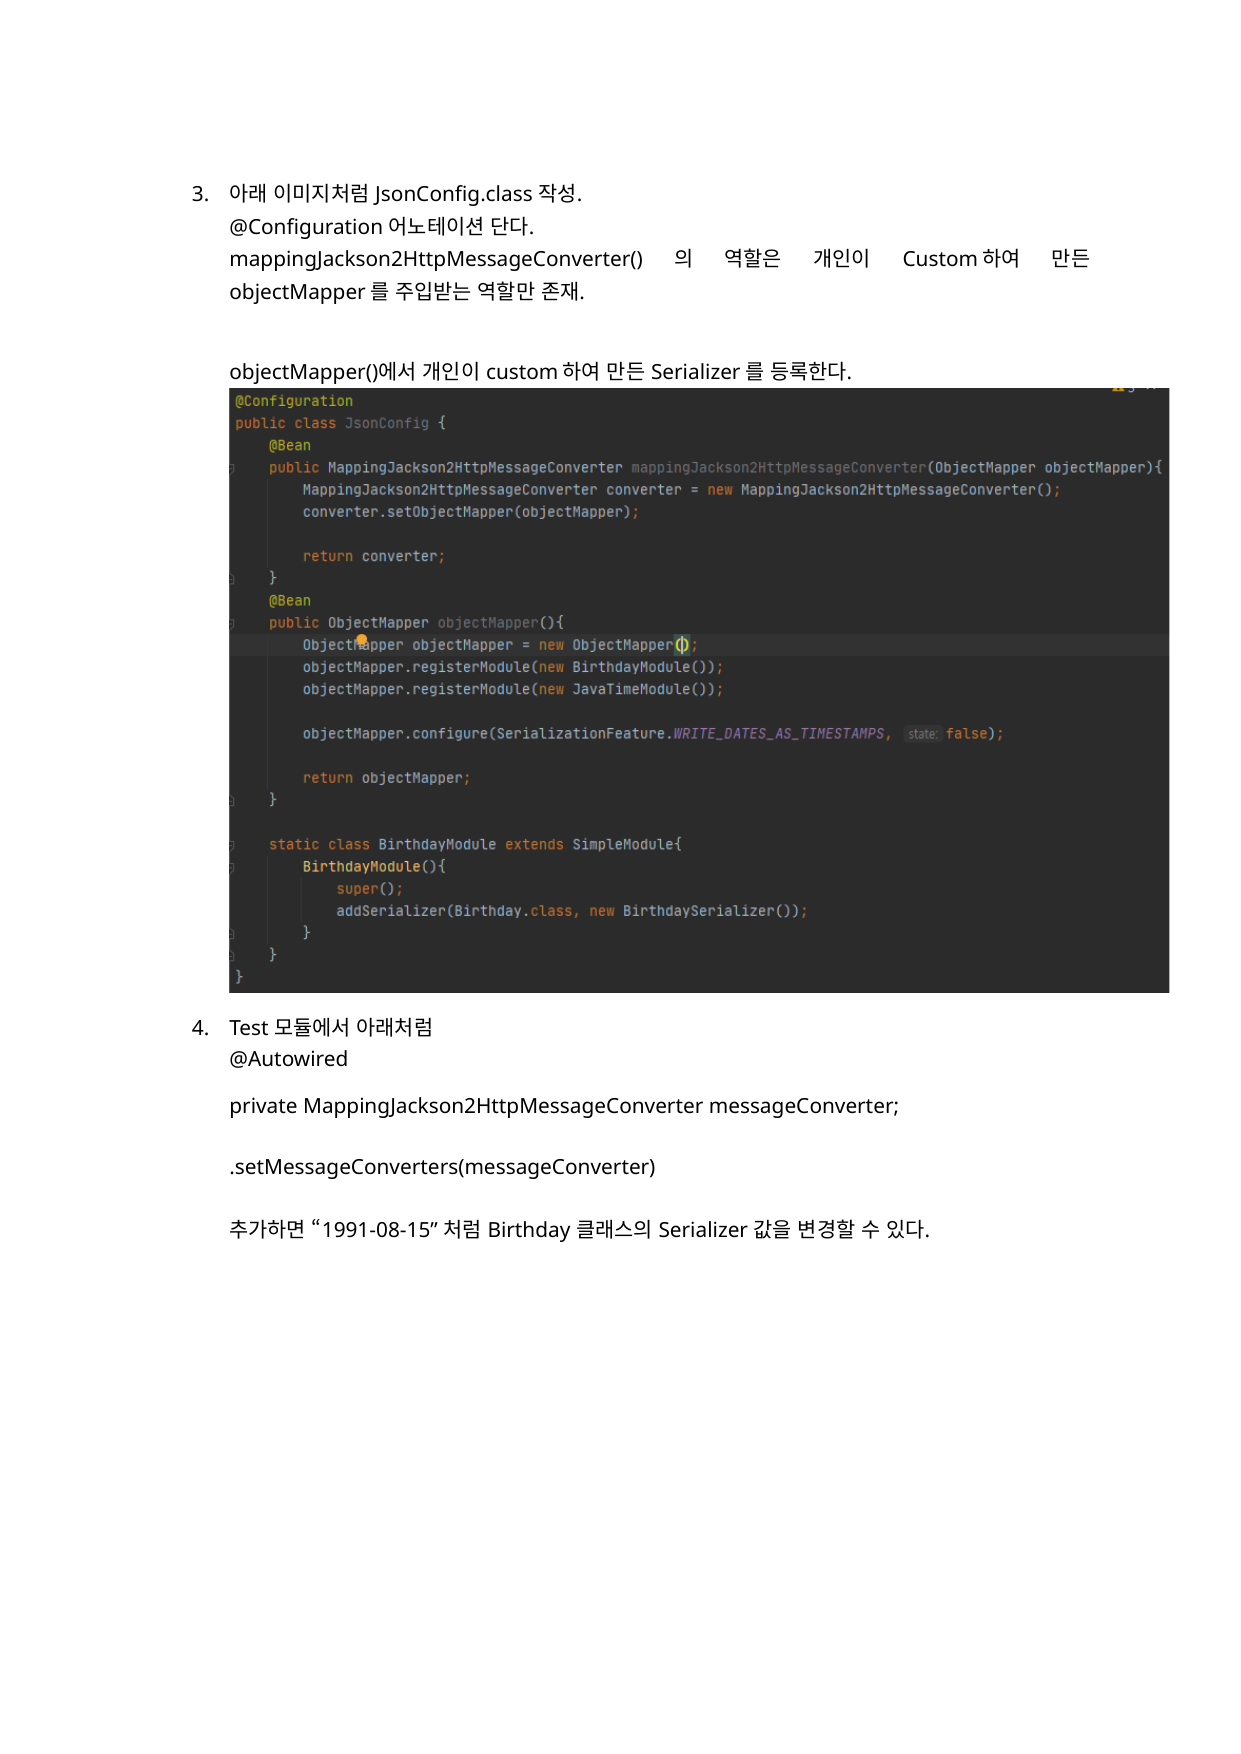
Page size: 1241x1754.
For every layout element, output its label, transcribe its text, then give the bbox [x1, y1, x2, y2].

list private MappingJackson2HttpMessageConverter messageConverter; .setMessageConverters(messageConverter) 추가하면 “1991-08-15” 처럼 Birthday 클래스의 Serializer 값을 변경할 수 있다. [229, 1091, 1090, 1244]
picture [229, 388, 1170, 993]
list Test 모듈에서 아래처럼 @Autowired [192, 1011, 1090, 1072]
list 아래 이미지처럼 JsonConfig.class 작성. @Configuration 어노테이션 단다. mappingJackson2HttpMessageConverter() 의 역할은 개인이 Custom하여 만든 objectMapper를 주입받는 역할만 존재. [192, 177, 1090, 306]
list objectMapper()에서 개인이 custom하여 만든 Serializer를 등록한다. [229, 325, 1090, 388]
